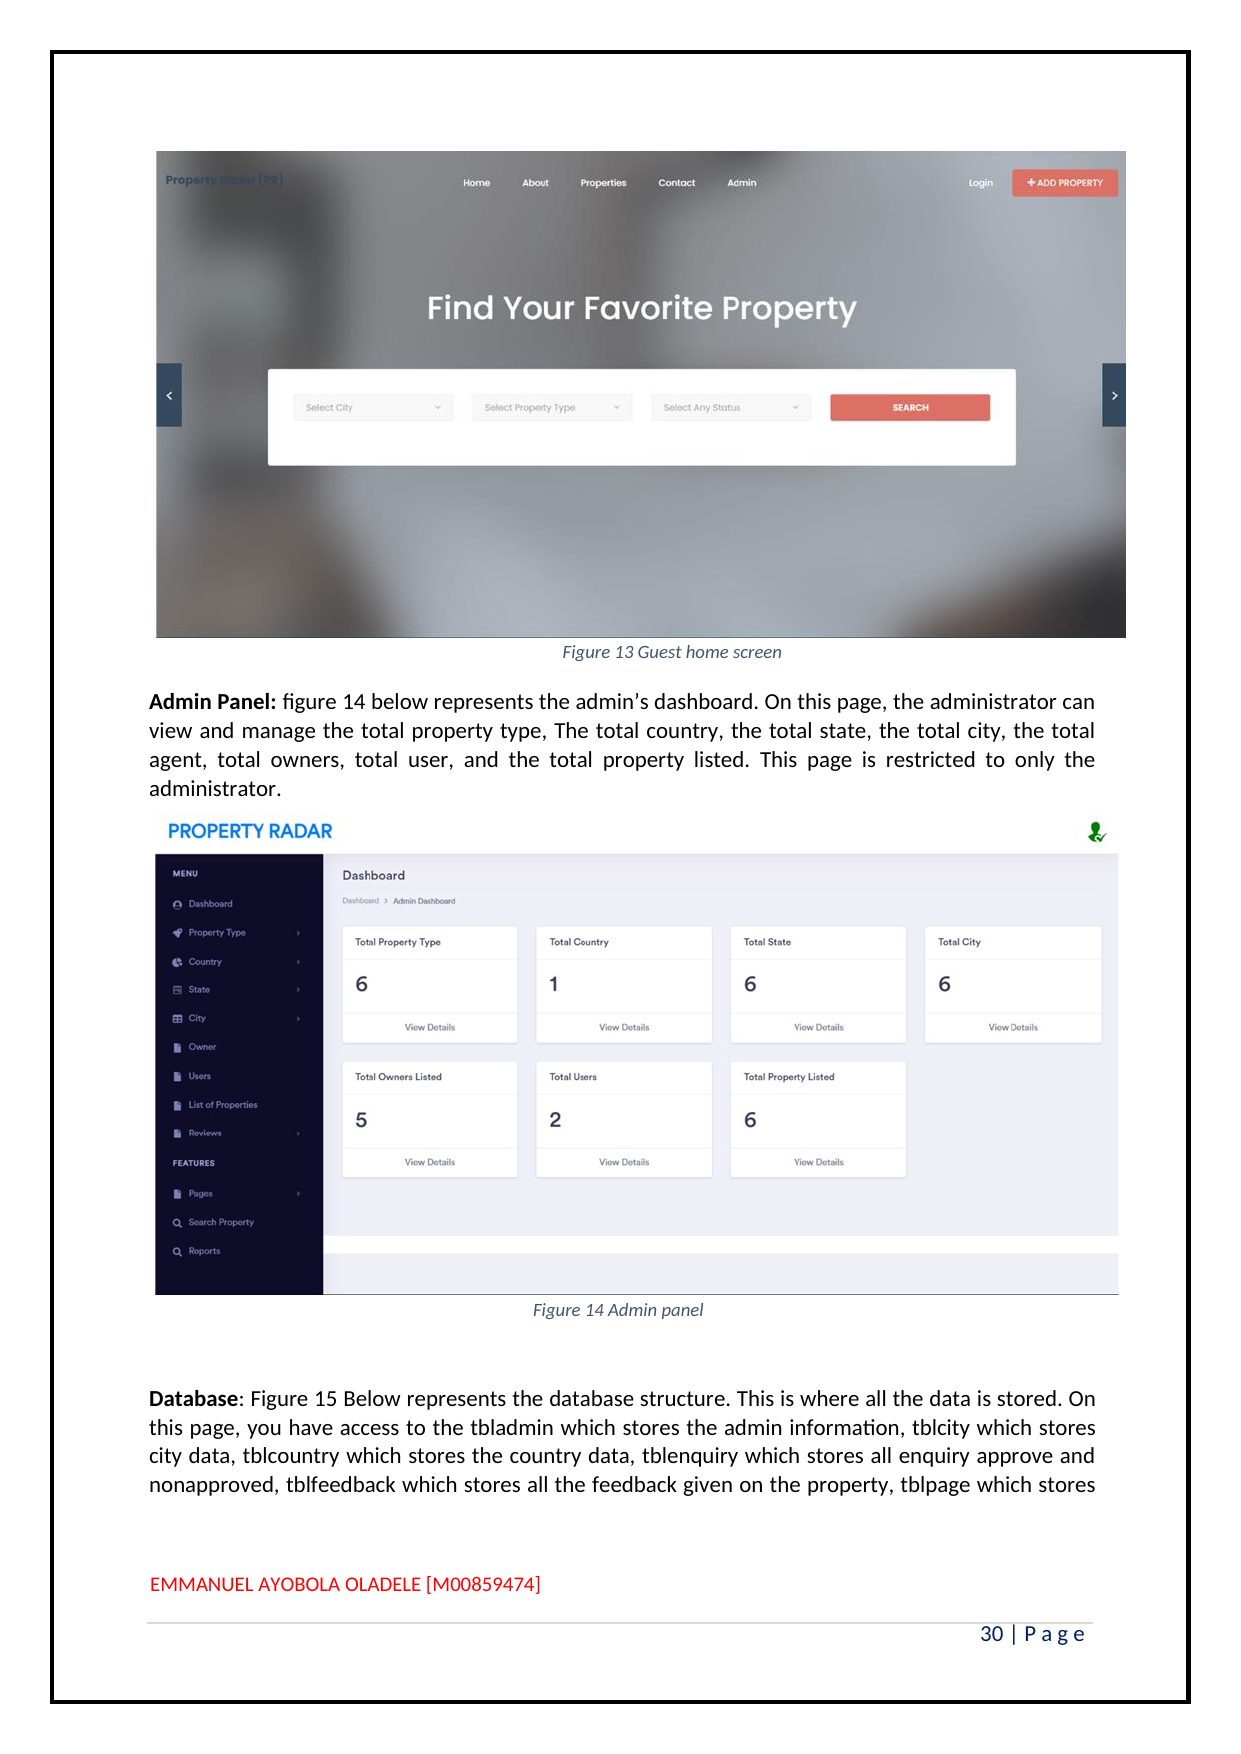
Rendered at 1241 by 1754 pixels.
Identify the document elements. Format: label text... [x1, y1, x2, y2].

text Figure 14 Admin panel [148, 1298, 1126, 1321]
text Admin Panel: figure 14 below represents the admin’s dashboard. On this page, the administrator can view and manage the total property type, The total country, the total state, the total city, the total agent, total owners, total user, and the total property listed. This page is restricted to only the administrator. [149, 687, 1097, 802]
text Figure 13 Guest home screen [148, 640, 1126, 663]
picture [156, 151, 1126, 638]
picture [155, 811, 1119, 1295]
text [149, 1384, 1097, 1498]
